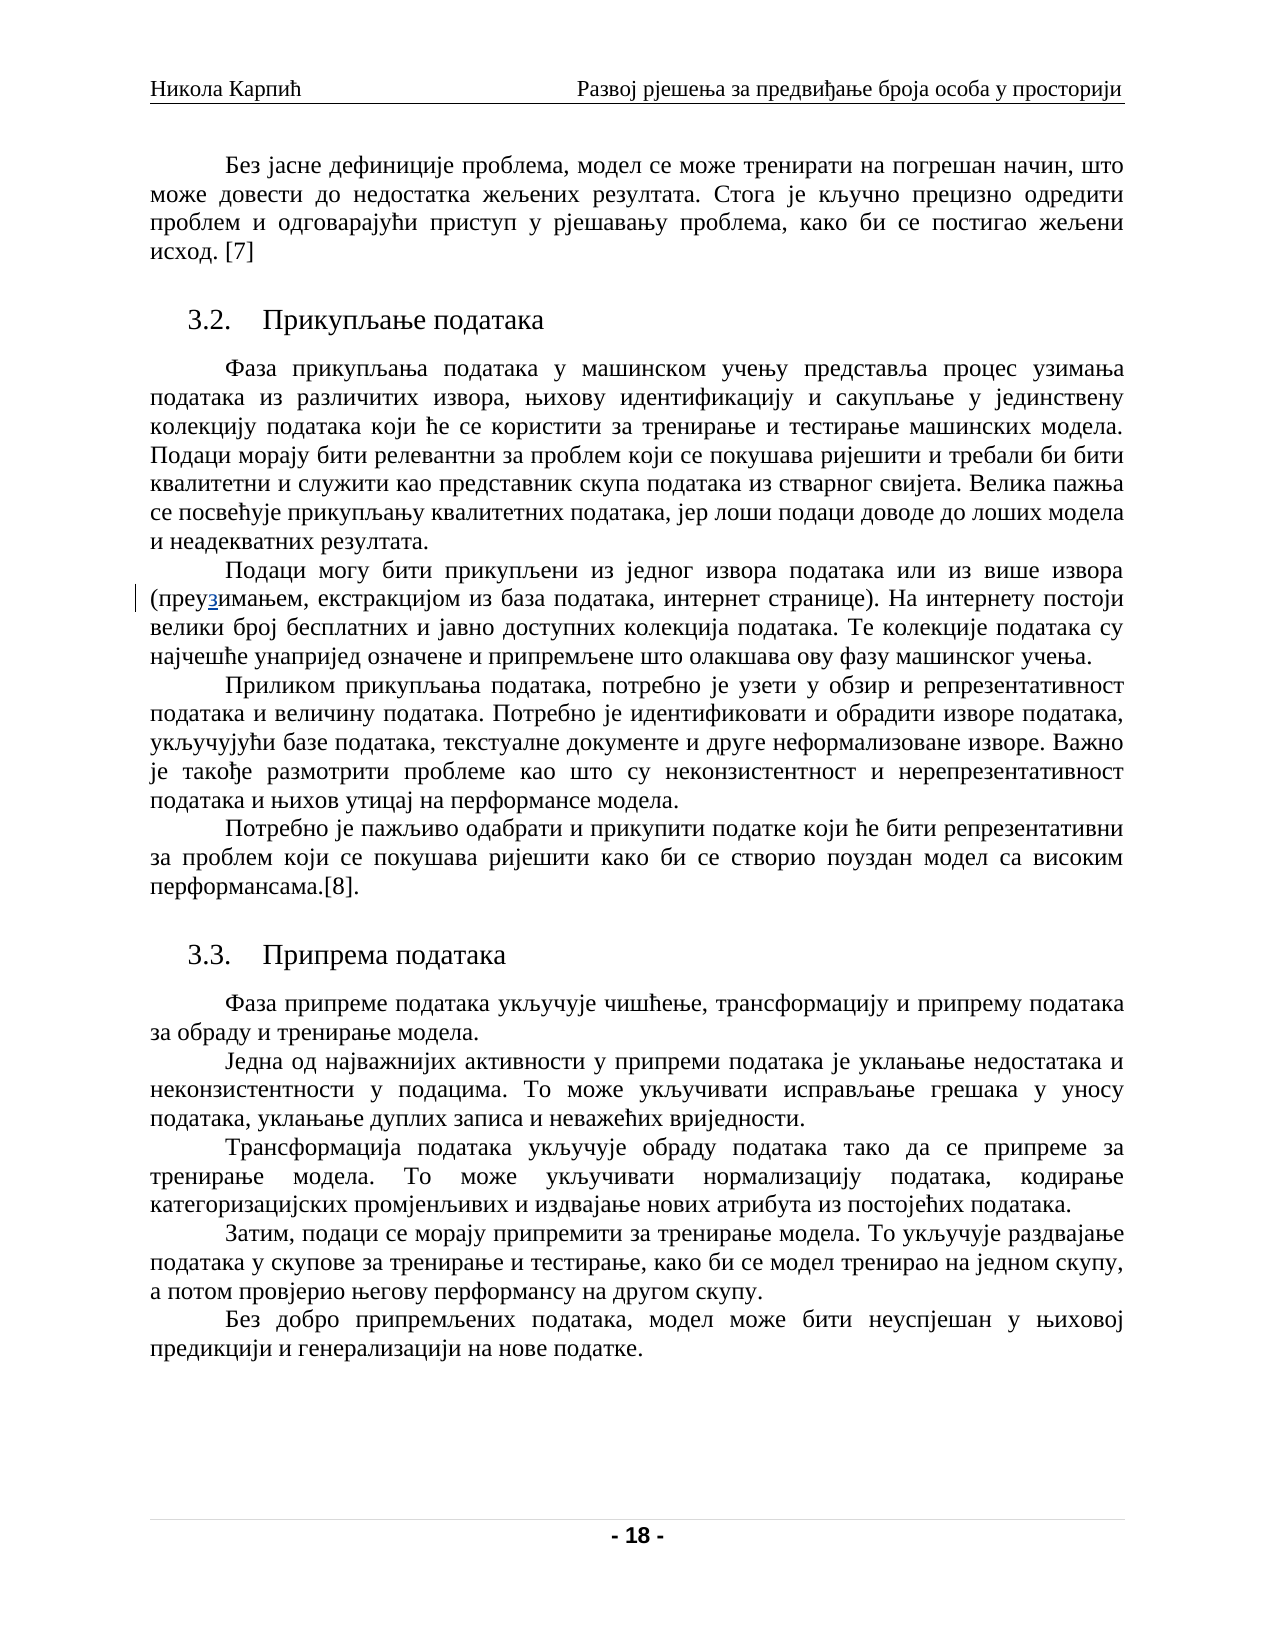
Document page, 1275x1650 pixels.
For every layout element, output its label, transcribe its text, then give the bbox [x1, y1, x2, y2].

text Приликом прикупљања података, потребно је узети у обзир и репрезентативност података и величину података. Потребно је идентификовати и обрадити изворе података, укључујући базе података, текстуалне документе и друге неформализоване изворе. Важно је такође размотрити проблеме као што су неконзистентност и нерепрезентативност података и њихов утицај на перформансе модела. [150, 670, 1125, 813]
text Фаза припреме података укључује чишћење, трансформацију и припрему података за обраду и тренирање модела. [150, 988, 1125, 1046]
subtitle Прикупљање података [187, 302, 1125, 336]
text Без добро припремљених података, модел може бити неуспјешан у њиховој предикцији и генерализацији на нове податке. [150, 1304, 1125, 1362]
text Трансформација података укључује обраду података тако да се припреме за тренирање модела. То може укључивати нормализацију података, кодирање категоризацијских промјенљивих и издвајање нових атрибута из постојећих података. [150, 1132, 1125, 1218]
text Подаци могу бити прикупљени из једног извора података или из више извора (преуимањем, екстракцијом из база података, интернет странице). На интернету постоји велики број бесплатних и јавно доступних колекција података. Те колекције података су најчешће унапријед означене и припремљене што олакшава ову фазу машинског учења. [150, 555, 1125, 670]
subtitle Припрема података [187, 937, 1125, 971]
text Затим, подаци се морају припремити за тренирање модела. То укључује раздвајање података у скупове за тренирање и тестирање, како би се модел тренирао на једном скупу, а потом провјерио његову перформансу на другом скупу. [150, 1218, 1125, 1304]
text Без јасне дефиниције проблема, модел се може тренирати на погрешан начин, што може довести до недостатка жељених резултата. Стога је кључно прецизно одредити проблем и одговарајући приступ у рјешавању проблема, како би се постигао жељени исход. [150, 150, 1125, 265]
text Фаза прикупљања података у машинском учењу представља процес узимања података из различитих извора, њихову идентификацију и сакупљање у јединствену колекцију података који ће се користити за тренирање и тестирање машинских модела. Подаци морају бити релевантни за проблем који се покушава ријешити и требали би бити квалитетни и служити као представник скупа података из стварног свијета. Велика пажња се посвећује прикупљању квалитетних података, јер лоши подаци доводе до лоших модела и неадекватних резултата. [150, 353, 1125, 555]
text Потребно је пажљиво одабрати и прикупити податке који ће бити репрезентативни за проблем који се покушава ријешити како би се створио поуздан модел са високим перформансама.. [150, 813, 1125, 900]
text Једна од најважнијих активности у припреми података је уклањање недостатака и неконзистентности у подацима. То може укључивати исправљање грешака у уносу података, уклањање дуплих записа и неважећих вриједности. [150, 1046, 1125, 1132]
